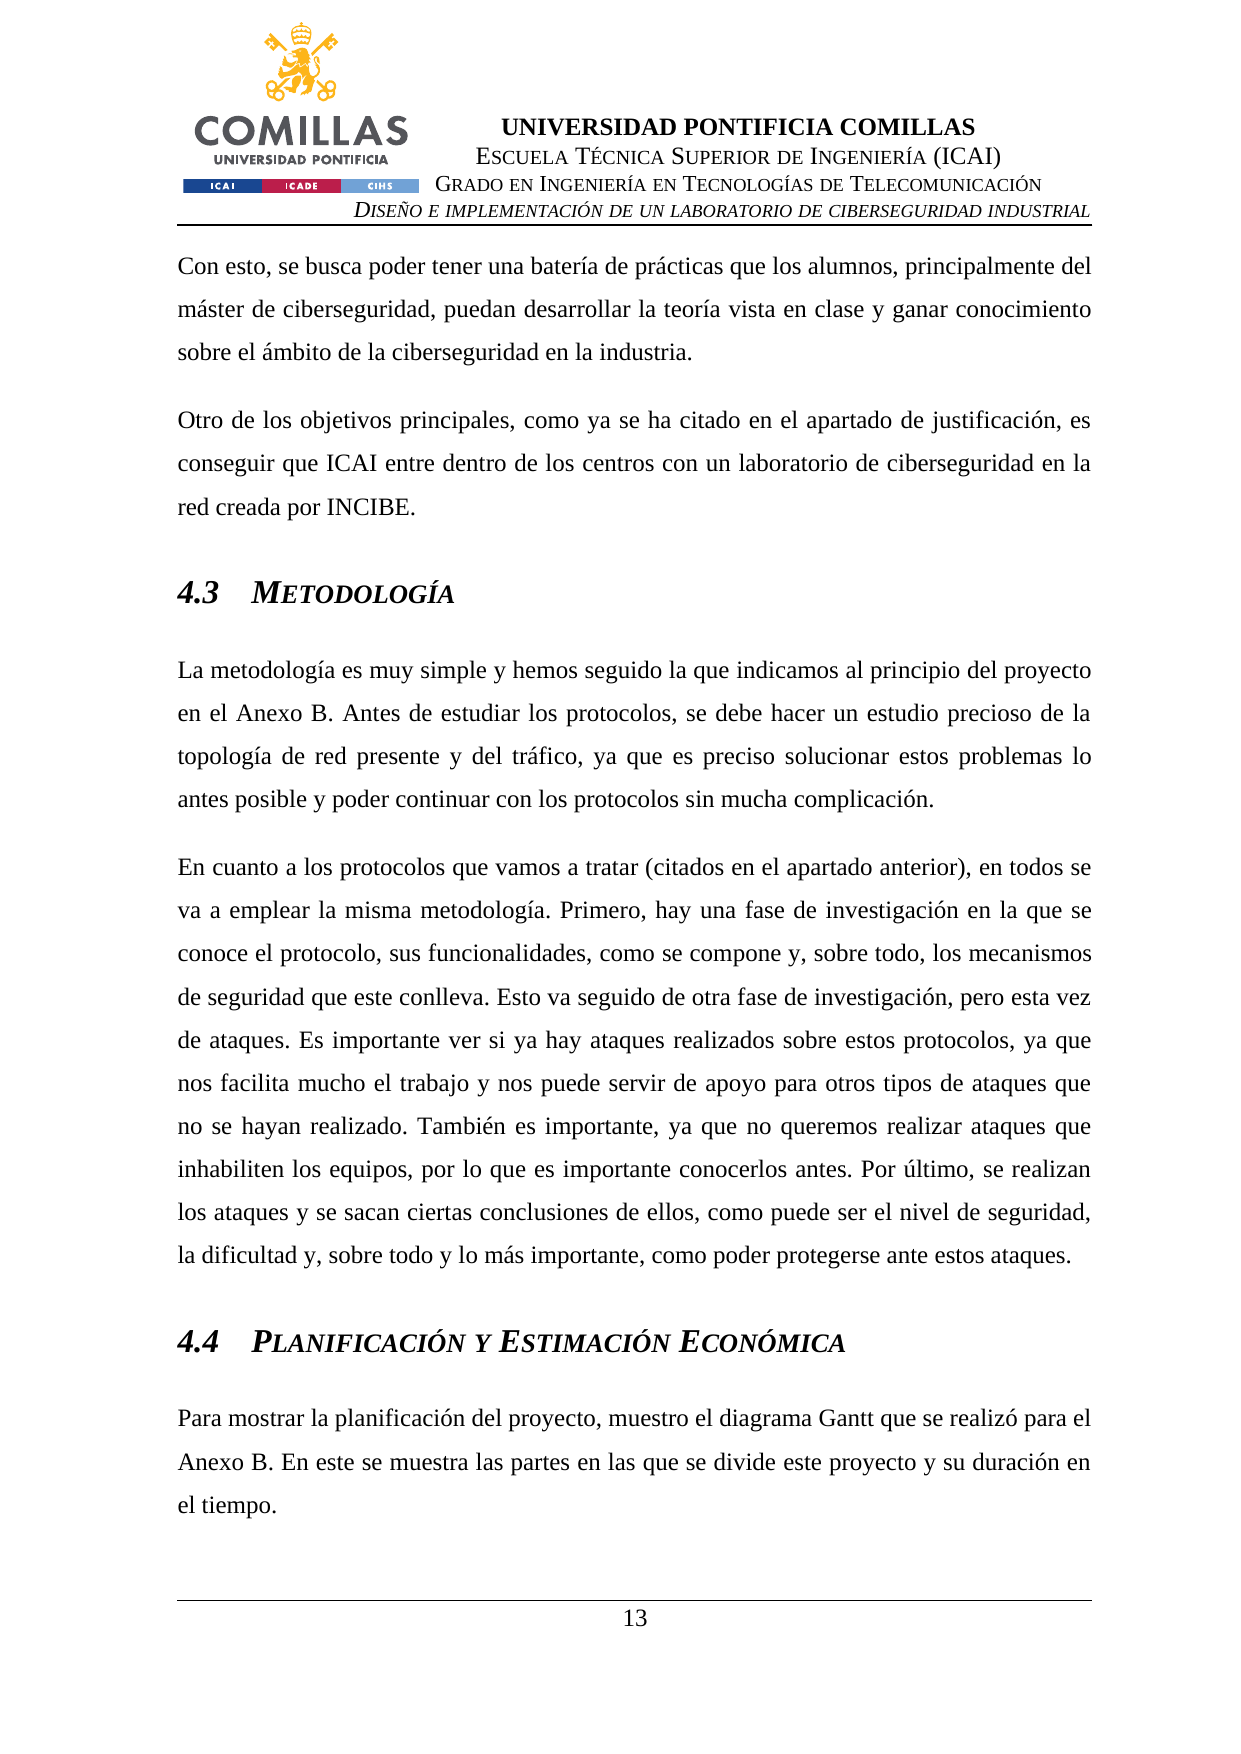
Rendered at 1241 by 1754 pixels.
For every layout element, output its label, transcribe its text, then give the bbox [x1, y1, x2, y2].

text La metodología es muy simple y hemos seguido la que indicamos al principio del proyecto en el Anexo B. Antes de estudiar los protocolos, se debe hacer un estudio precioso de la topología de red presente y del tráfico, ya que es preciso solucionar estos problemas lo antes posible y poder continuar con los protocolos sin mucha complicación. [177, 655, 1092, 813]
subtitle Metodología [177, 572, 1092, 611]
text Con esto, se busca poder tener una batería de prácticas que los alumnos, principalmente del máster de ciberseguridad, puedan desarrollar la teoría vista en clase y ganar conocimiento sobre el ámbito de la ciberseguridad en la industria. [177, 251, 1092, 366]
text En cuanto a los protocolos que vamos a tratar (citados en el apartado anterior), en todos se va a emplear la misma metodología. Primero, hay una fase de investigación en la que se conoce el protocolo, sus funcionalidades, como se compone y, sobre todo, los mecanismos de seguridad que este conlleva. Esto va seguido de otra fase de investigación, pero esta vez de ataques. Es importante ver si ya hay ataques realizados sobre estos protocolos, ya que nos facilita mucho el trabajo y nos puede servir de apoyo para otros tipos de ataques que no se hayan realizado. También es importante, ya que no queremos realizar ataques que inhabiliten los equipos, por lo que es importante conocerlos antes. Por último, se realizan los ataques y se sacan ciertas conclusiones de ellos, como puede ser el nivel de seguridad, la dificultad y, sobre todo y lo más importante, como poder protegerse ante estos ataques. [177, 852, 1092, 1269]
text Para mostrar la planificación del proyecto, muestro el diagrama Gantt que se realizó para el Anexo B. En este se muestra las partes en las que se divide este proyecto y su duración en el tiempo. [177, 1403, 1092, 1518]
text Otro de los objetivos principales, como ya se ha citado en el apartado de justificación, es conseguir que ICAI entre dentro de los centros con un laboratorio de ciberseguridad en la red creada por INCIBE. [177, 405, 1092, 520]
subtitle Planificación y Estimación Económica [177, 1321, 1092, 1359]
